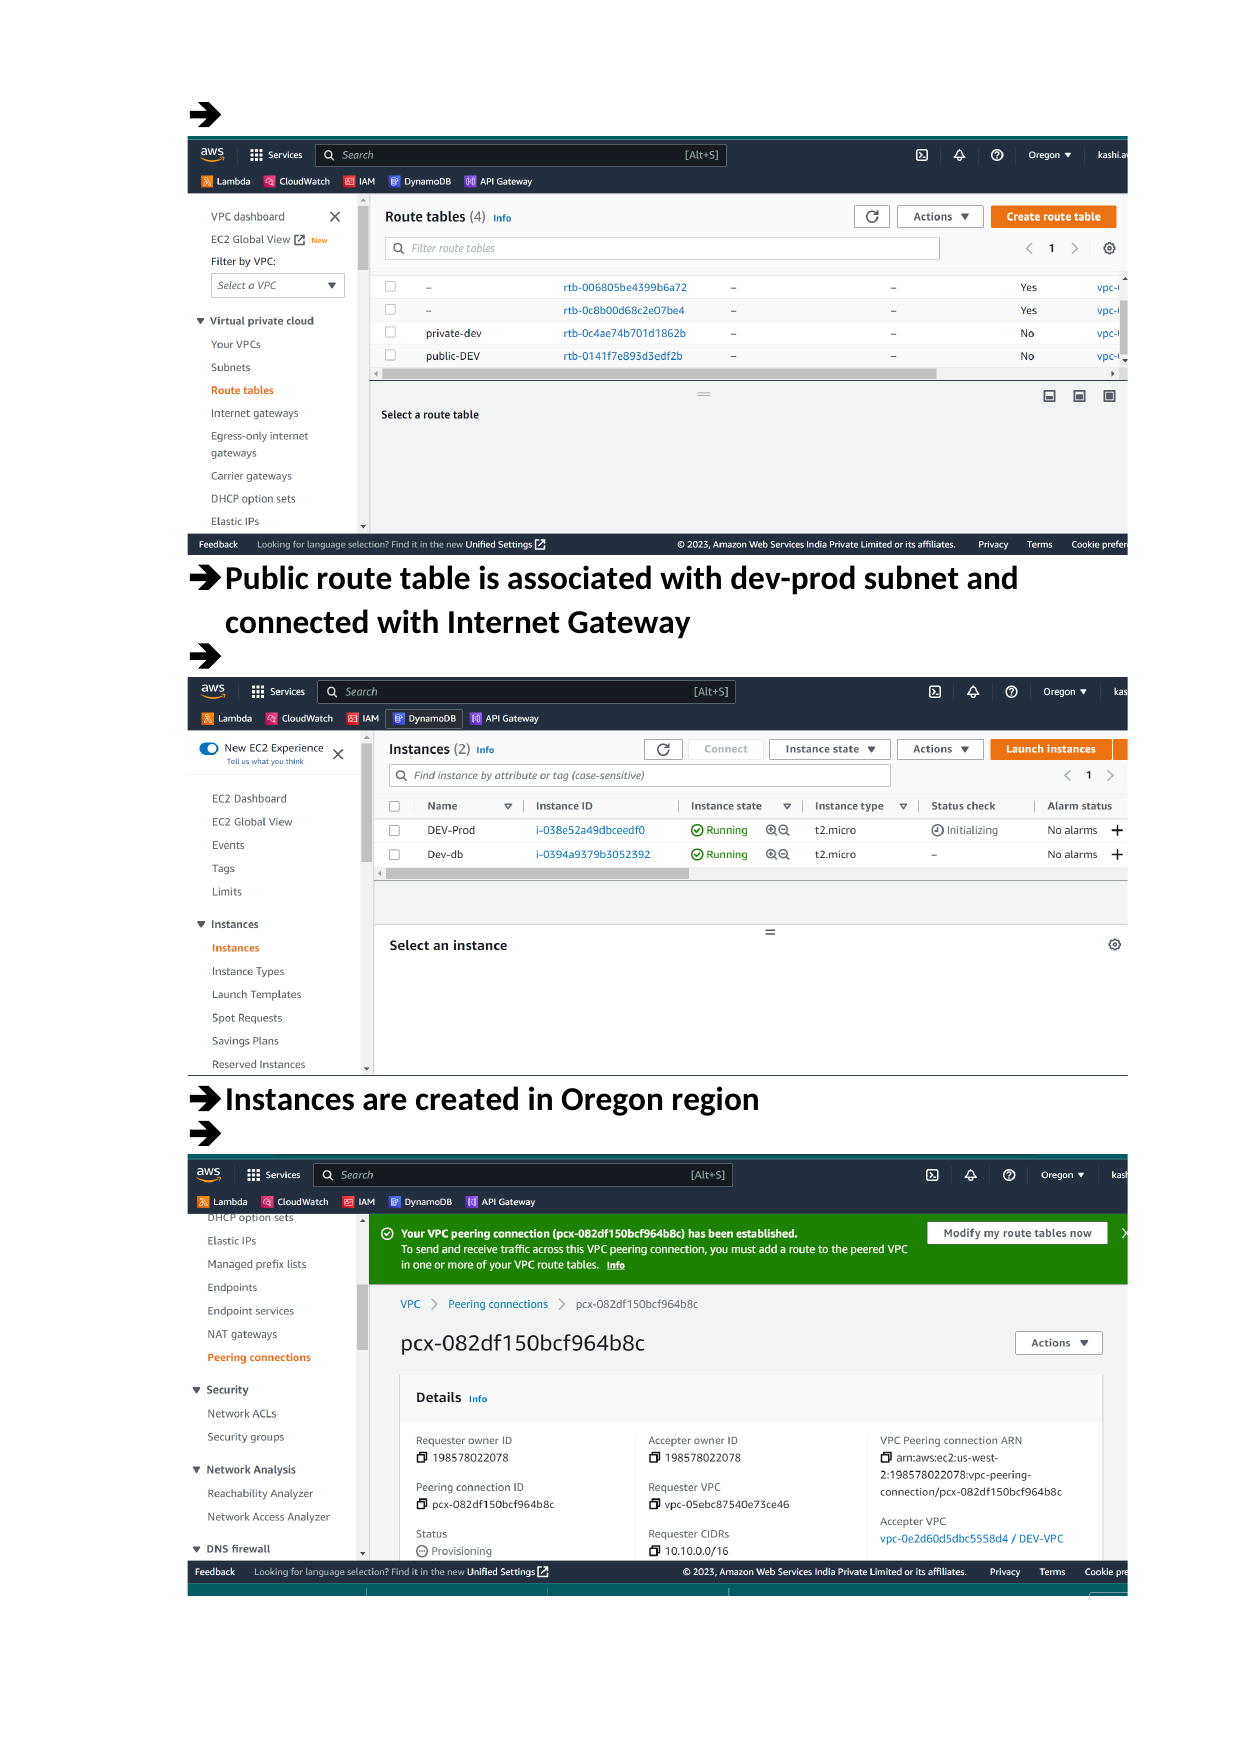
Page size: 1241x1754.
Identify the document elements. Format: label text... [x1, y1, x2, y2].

picture [187, 136, 1128, 555]
list Public route table is associated with dev-prod subnet and connected with Internet Gateway [187, 557, 1090, 642]
picture [187, 1154, 1128, 1596]
picture [187, 677, 1128, 1076]
list Instances are created in Oregon region [187, 1078, 1090, 1119]
